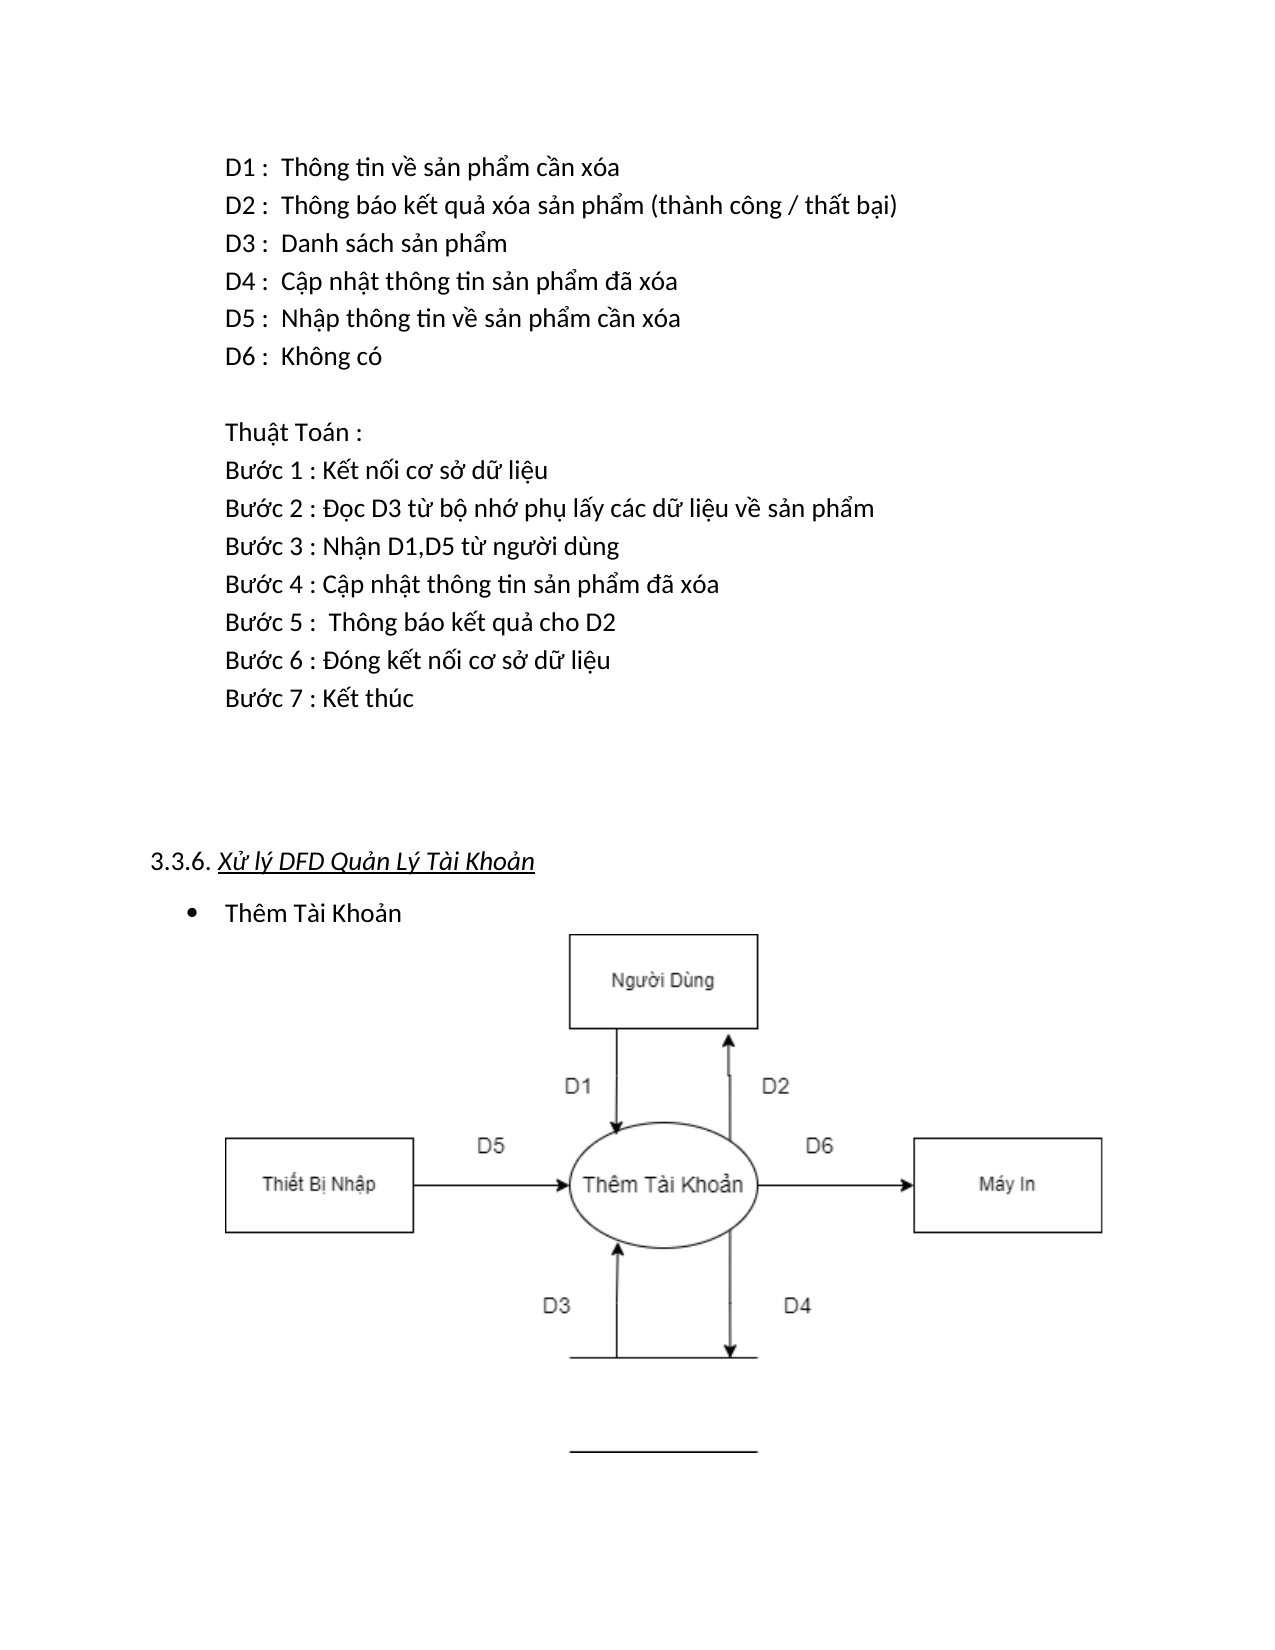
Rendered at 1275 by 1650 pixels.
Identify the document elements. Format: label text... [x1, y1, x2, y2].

list D4 : Cập nhật thông tin sản phẩm đã xóa [225, 264, 1125, 297]
list D5 : Nhập thông tin về sản phẩm cần xóa [225, 302, 1125, 335]
list D2 : Thông báo kết quả xóa sản phẩm (thành công / thất bại) [225, 188, 1125, 221]
list Bước 1 : Kết nối cơ sở dữ liệu [225, 453, 1125, 486]
list Bước 6 : Đóng kết nối cơ sở dữ liệu [225, 643, 1125, 676]
list Thêm Tài Khoản [187, 896, 1125, 929]
list Bước 5 : Thông báo kết quả cho D2 [225, 605, 1125, 638]
picture [225, 934, 1103, 1453]
list Bước 4 : Cập nhật thông tin sản phẩm đã xóa [225, 567, 1125, 600]
list D3 : Danh sách sản phẩm [225, 226, 1125, 259]
list Thuật Toán : [225, 415, 1125, 448]
list Bước 2 : Đọc D3 từ bộ nhớ phụ lấy các dữ liệu về sản phẩm [225, 491, 1125, 524]
list D6 : Không có [225, 339, 1125, 373]
list D1 : Thông tin về sản phẩm cần xóa [225, 150, 1125, 183]
list Bước 7 : Kết thúc [225, 681, 1125, 714]
list Bước 3 : Nhận D1,D5 từ người dùng [225, 529, 1125, 562]
text 3.3.6. Xử lý DFD Quản Lý Tài Khoản [150, 844, 1125, 877]
